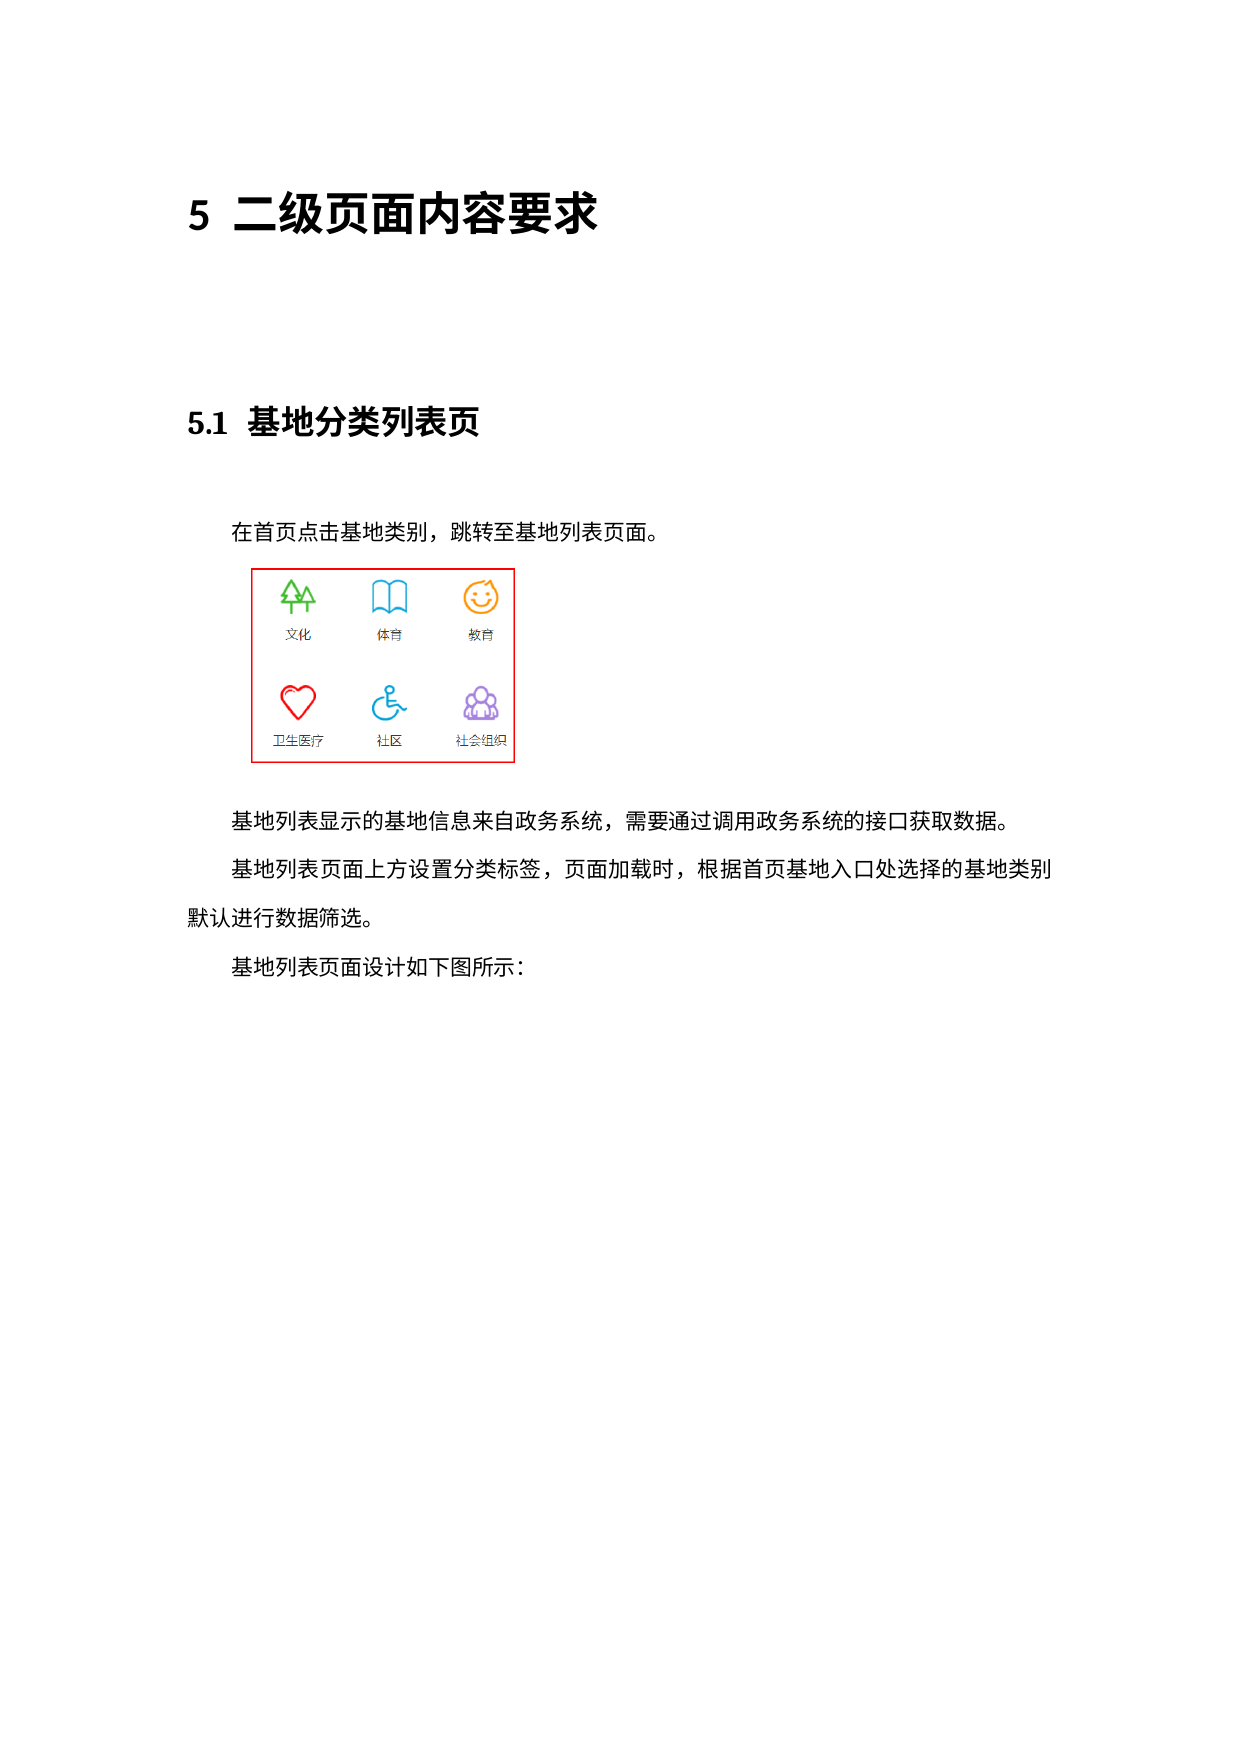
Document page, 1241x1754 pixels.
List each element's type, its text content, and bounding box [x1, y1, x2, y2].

text 页面设计如下图所示： [187, 949, 1053, 982]
subtitle 基地分类列表页 [187, 387, 1053, 452]
picture [231, 562, 525, 766]
subtitle 二级页面内容要求 [187, 162, 1053, 259]
text 在首页点击基地类别，跳转至基地列表页面。 [187, 514, 1053, 547]
